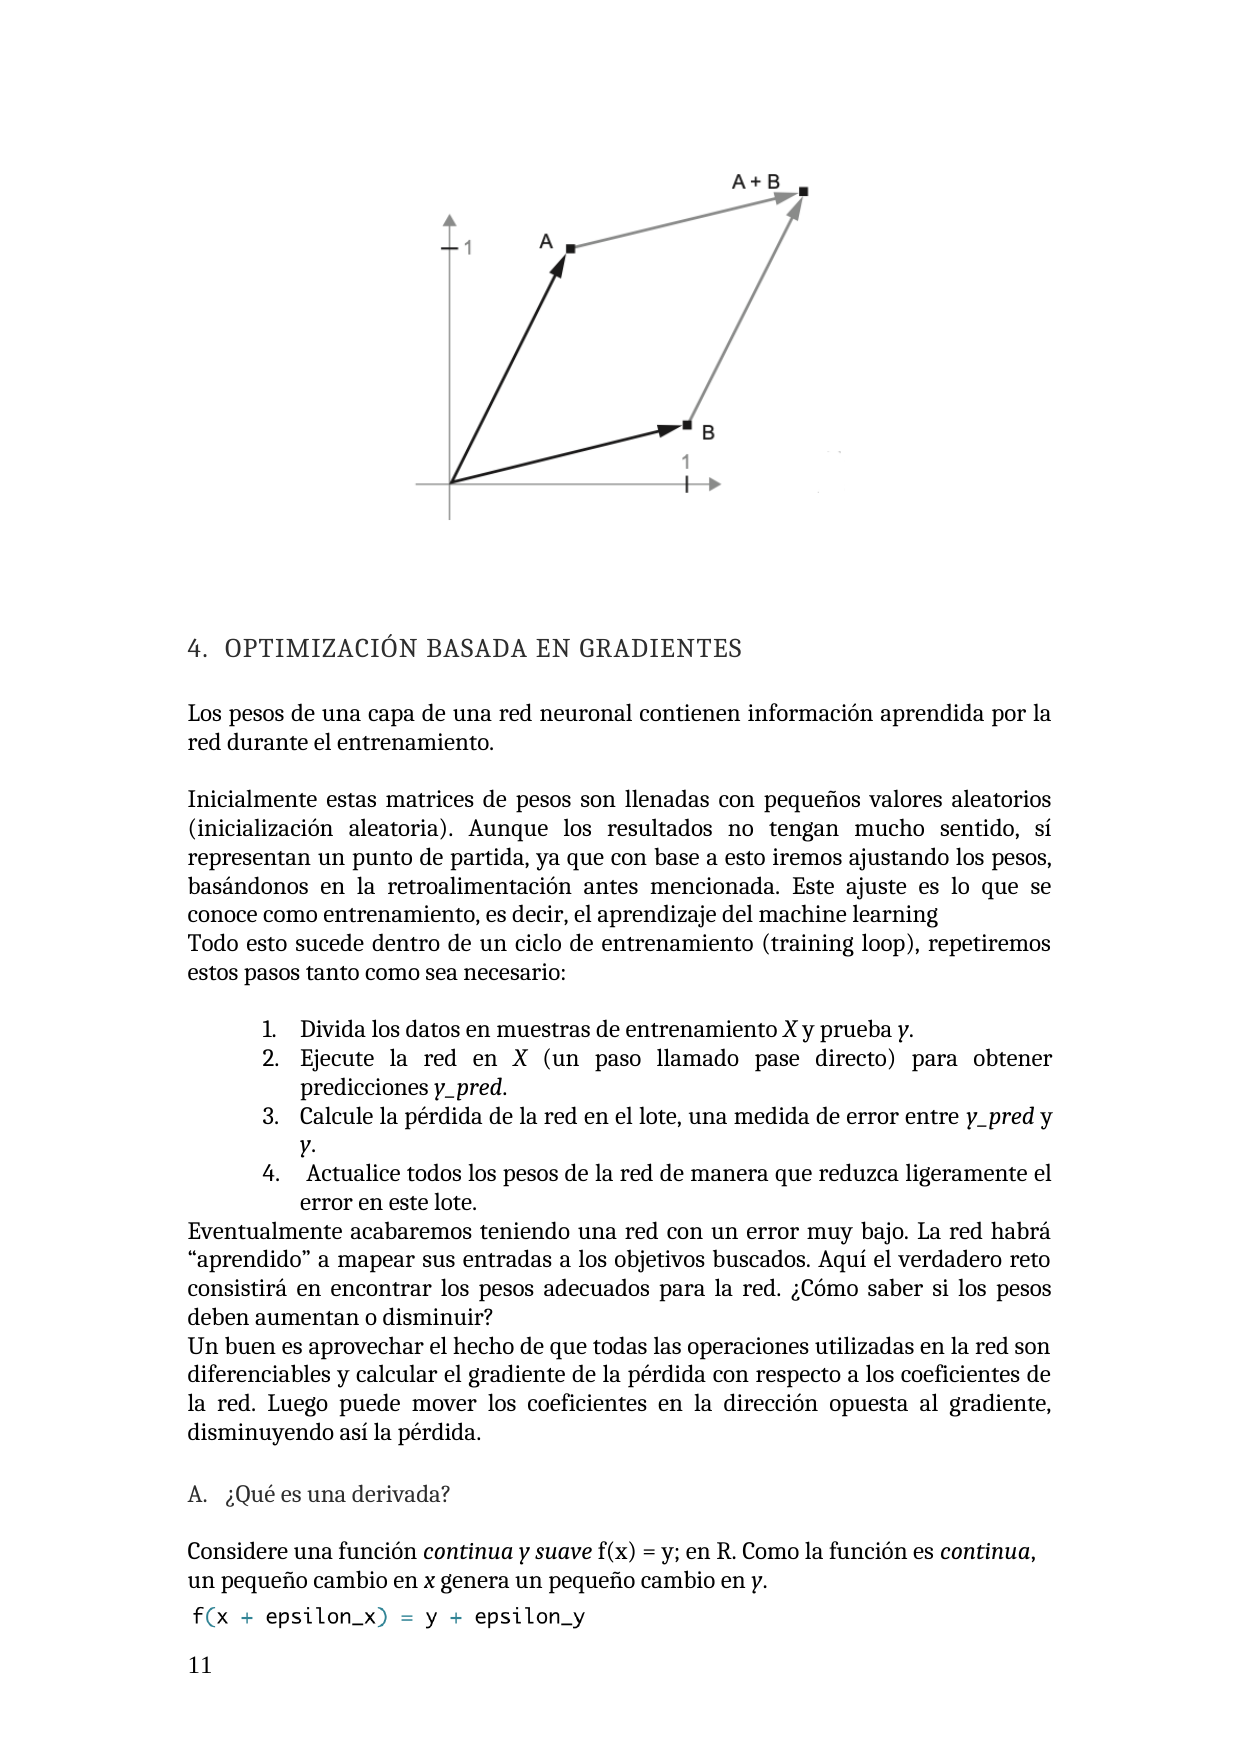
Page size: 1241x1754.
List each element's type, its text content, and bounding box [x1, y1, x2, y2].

subtitle ¿Qué es una derivada? [187, 1479, 1053, 1508]
text Considere una función continua y suave f(x) = y; en R. Como la función es continua, un pequeño cambio en x genera un pequeño cambio en y. [187, 1537, 1053, 1594]
picture [187, 1594, 1053, 1640]
text Los pesos de una capa de una red neuronal contienen información aprendida por la red durante el entrenamiento. [187, 699, 1053, 757]
list Divida los datos en muestras de entrenamiento X y prueba y. [262, 1015, 1053, 1044]
picture [395, 150, 845, 542]
text Un buen es aprovechar el hecho de que todas las operaciones utilizadas en la red son diferenciables y calcular el gradiente de la pérdida con respecto a los coeficientes de la red. Luego puede mover los coeficientes en la dirección opuesta al gradiente, disminuyendo así la pérdida. [187, 1332, 1053, 1447]
list Calcule la pérdida de la red en el lote, una medida de error entre y_pred y y. [262, 1102, 1053, 1159]
text Inicialmente estas matrices de pesos son llenadas con pequeños valores aleatorios (inicialización aleatoria). Aunque los resultados no tengan mucho sentido, sí representan un punto de partida, ya que con base a esto iremos ajustando los pesos, basándonos en la retroalimentación antes mencionada. Este ajuste es lo que se conoce como entrenamiento, es decir, el aprendizaje del machine learning [187, 785, 1053, 929]
list Ejecute la red en X (un paso llamado pase directo) para obtener predicciones y_pred. [262, 1044, 1053, 1102]
subtitle Optimización basada en gradientes [187, 633, 1053, 664]
text Eventualmente acabaremos teniendo una red con un error muy bajo. La red habrá “aprendido” a mapear sus entradas a los objetivos buscados. Aquí el verdadero reto consistirá en encontrar los pesos adecuados para la red. ¿Cómo saber si los pesos deben aumentan o disminuir? [187, 1217, 1053, 1332]
list Actualice todos los pesos de la red de manera que reduzca ligeramente el error en este lote. [262, 1159, 1053, 1217]
text Todo esto sucede dentro de un ciclo de entrenamiento (training loop), repetiremos estos pasos tanto como sea necesario: [187, 929, 1053, 987]
